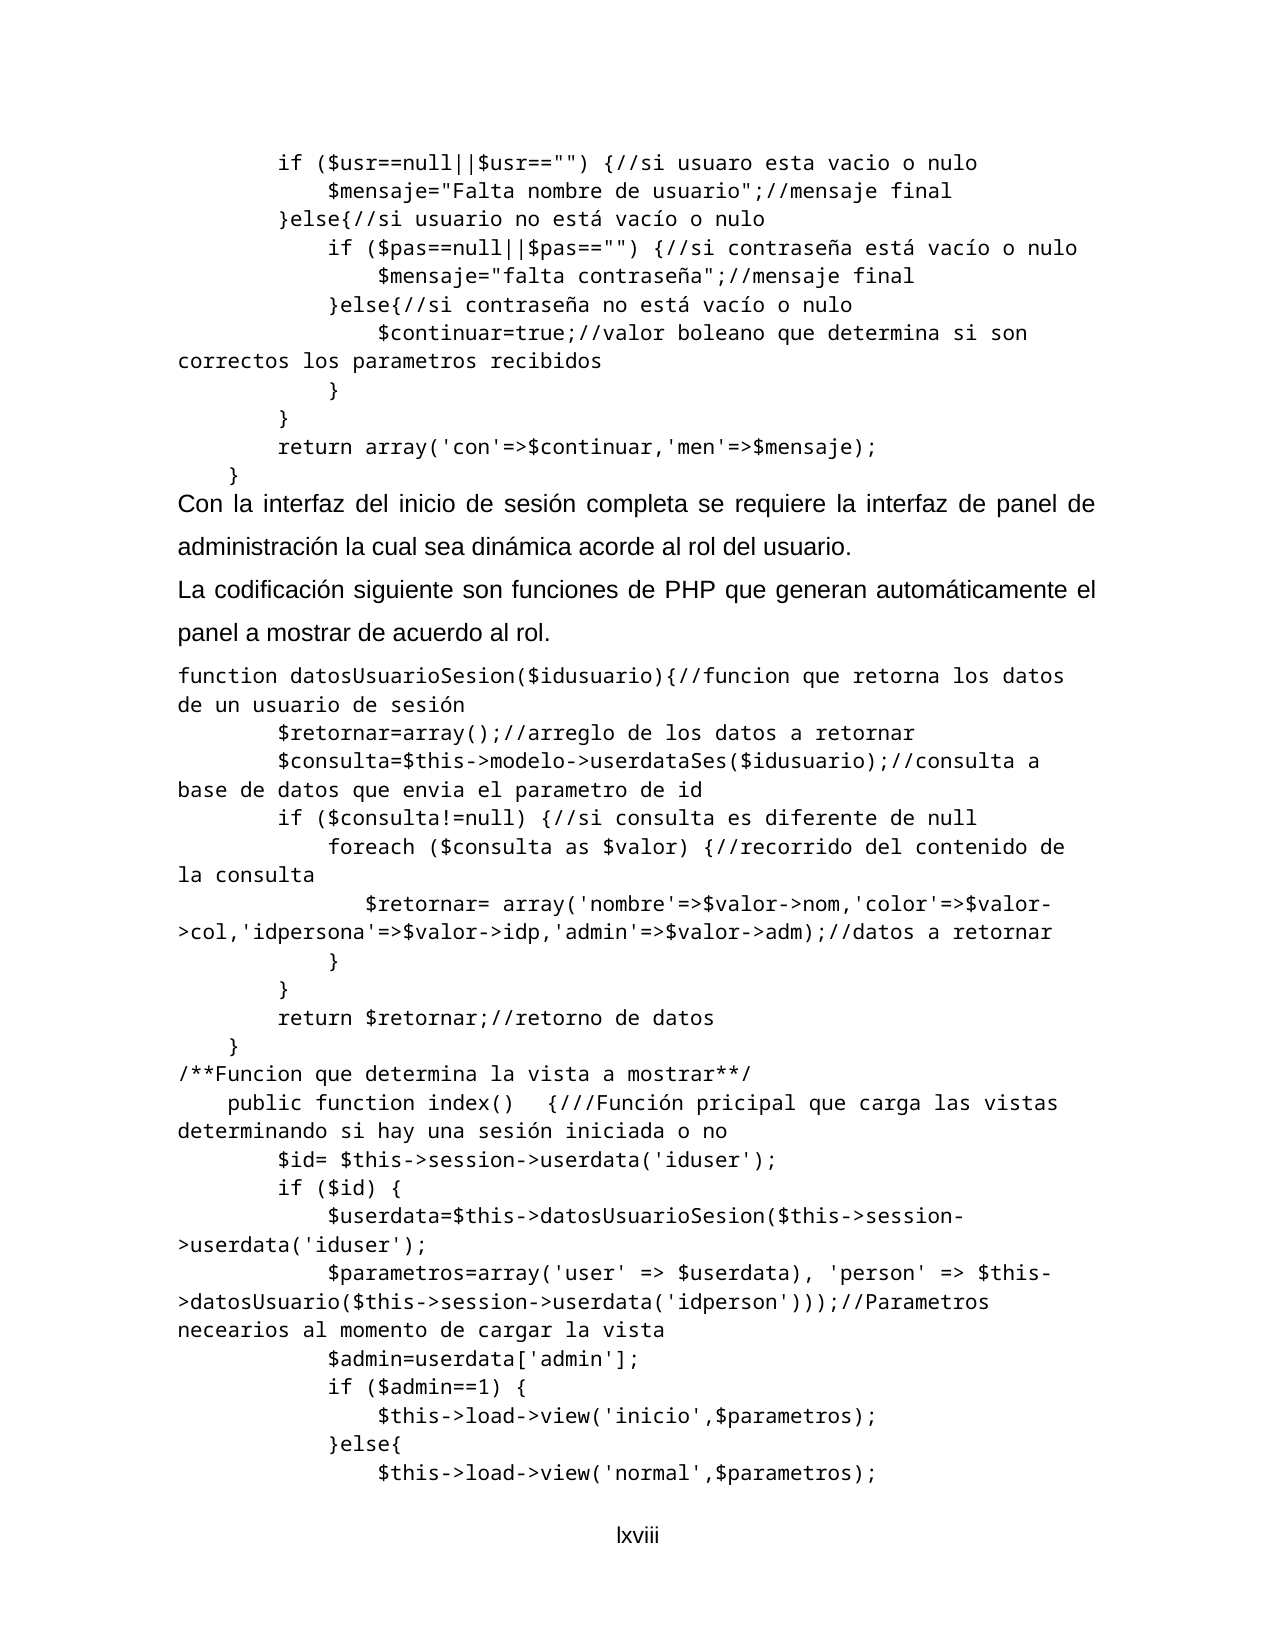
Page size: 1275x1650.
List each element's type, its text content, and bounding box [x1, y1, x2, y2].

text foreach ($consulta as $valor) {//recorrido del contenido de la consulta [177, 832, 1098, 889]
text if ($admin==1) { [177, 1372, 1098, 1401]
text } [177, 403, 1098, 432]
text $consulta=$this->modelo->userdataSes($idusuario);//consulta a base de datos que envia el parametro de id [177, 747, 1098, 803]
text }else{//si contraseña no está vacío o nulo [177, 290, 1098, 318]
text $id= $this->session->userdata('iduser'); [177, 1145, 1098, 1173]
text } [177, 375, 1098, 403]
text $parametros=array('user' => $userdata), 'person' => $this->datosUsuario($this->session->userdata('idperson')));//Parametros necearios al momento de cargar la vista [177, 1258, 1098, 1344]
text $userdata=$this->datosUsuarioSesion($this->session->userdata('iduser'); [177, 1202, 1098, 1258]
text $this->load->view('inicio',$parametros); [177, 1401, 1098, 1429]
text if ($usr==null||$usr=="") {//si usuaro esta vacio o nulo [177, 148, 1098, 176]
text function datosUsuarioSesion($idusuario){//funcion que retorna los datos de un usuario de sesión [177, 661, 1098, 718]
text $retornar=array();//arreglo de los datos a retornar [177, 718, 1098, 747]
text }else{//si usuario no está vacío o nulo [177, 204, 1098, 233]
text } [177, 460, 1098, 489]
text if ($pas==null||$pas=="") {//si contraseña está vacío o nulo [177, 233, 1098, 261]
text public function index() {///Función pricipal que carga las vistas determinando si hay una sesión iniciada o no [177, 1088, 1098, 1145]
text $mensaje="Falta nombre de usuario";//mensaje final [177, 176, 1098, 204]
text } [177, 1031, 1098, 1059]
text $continuar=true;//valor boleano que determina si son correctos los parametros recibidos [177, 318, 1098, 375]
text }else{ [177, 1429, 1098, 1458]
text } [177, 946, 1098, 974]
text if ($consulta!=null) {//si consulta es diferente de null [177, 803, 1098, 832]
text } [177, 974, 1098, 1003]
text $retornar= array('nombre'=>$valor->nom,'color'=>$valor->col,'idpersona'=>$valor->idp,'admin'=>$valor->adm);//datos a retornar [177, 889, 1098, 946]
text return array('con'=>$continuar,'men'=>$mensaje); [177, 432, 1098, 460]
text $admin=userdata['admin']; [177, 1344, 1098, 1372]
text return $retornar;//retorno de datos [177, 1003, 1098, 1031]
text if ($id) { [177, 1173, 1098, 1202]
text /**Funcion que determina la vista a mostrar**/ [177, 1059, 1098, 1088]
text $this->load->view('normal',$parametros); [177, 1458, 1098, 1486]
text Con la interfaz del inicio de sesión completa se requiere la interfaz de panel de administración la cual sea dinámica acorde al rol del usuario. [177, 489, 1098, 561]
text $mensaje="falta contraseña";//mensaje final [177, 261, 1098, 290]
text La codificación siguiente son funciones de PHP que generan automáticamente el panel a mostrar de acuerdo al rol. [177, 575, 1098, 647]
